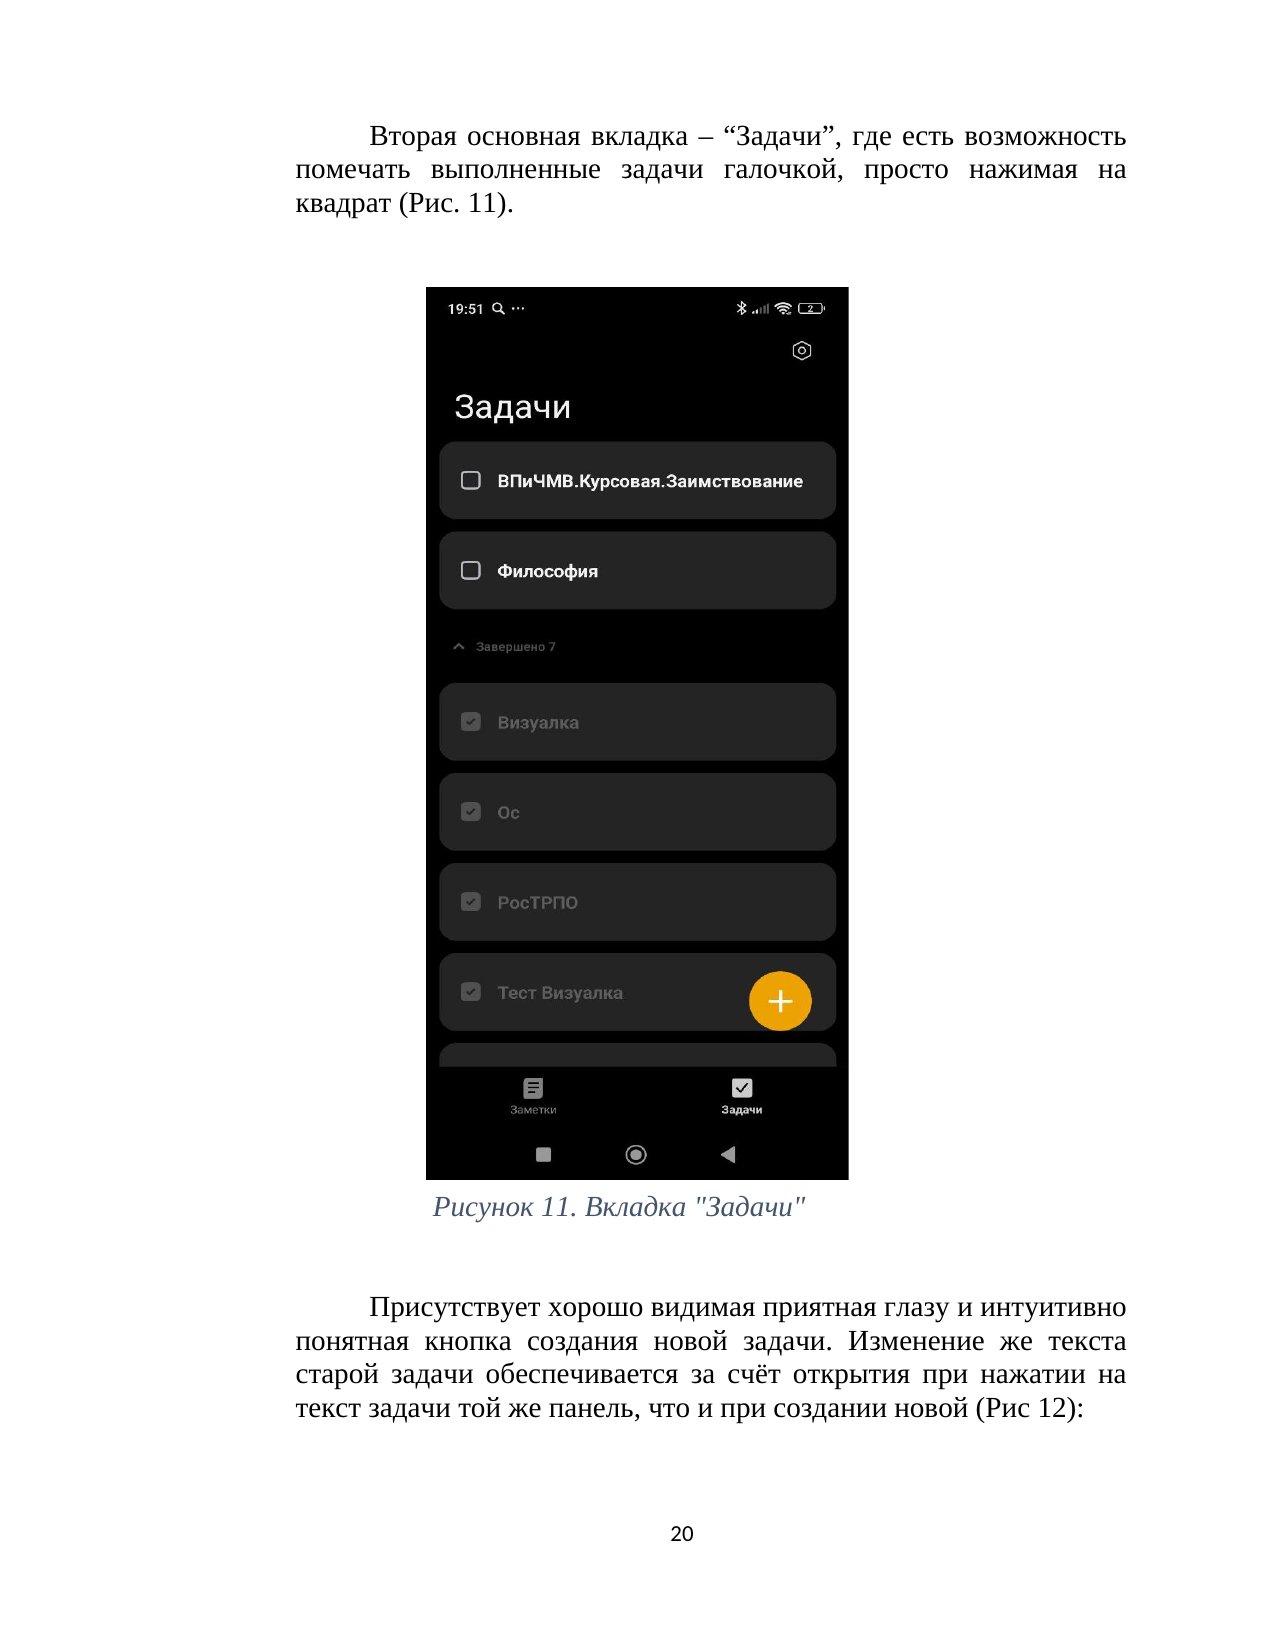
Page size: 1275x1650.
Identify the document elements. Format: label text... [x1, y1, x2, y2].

picture [426, 287, 849, 1180]
text Присутствует хорошо видимая приятная глазу и интуитивно понятная кнопка создания новой задачи. Изменение же текста старой задачи обеспечивается за счёт открытия при нажатии на текст задачи той же панель, что и при создании новой (Рис 12): [295, 1289, 1127, 1424]
text Вторая основная вкладка – “Задачи”, где есть возможность помечать выполненные задачи галочкой, просто нажимая на квадрат (Рис. 11). [295, 118, 1127, 219]
